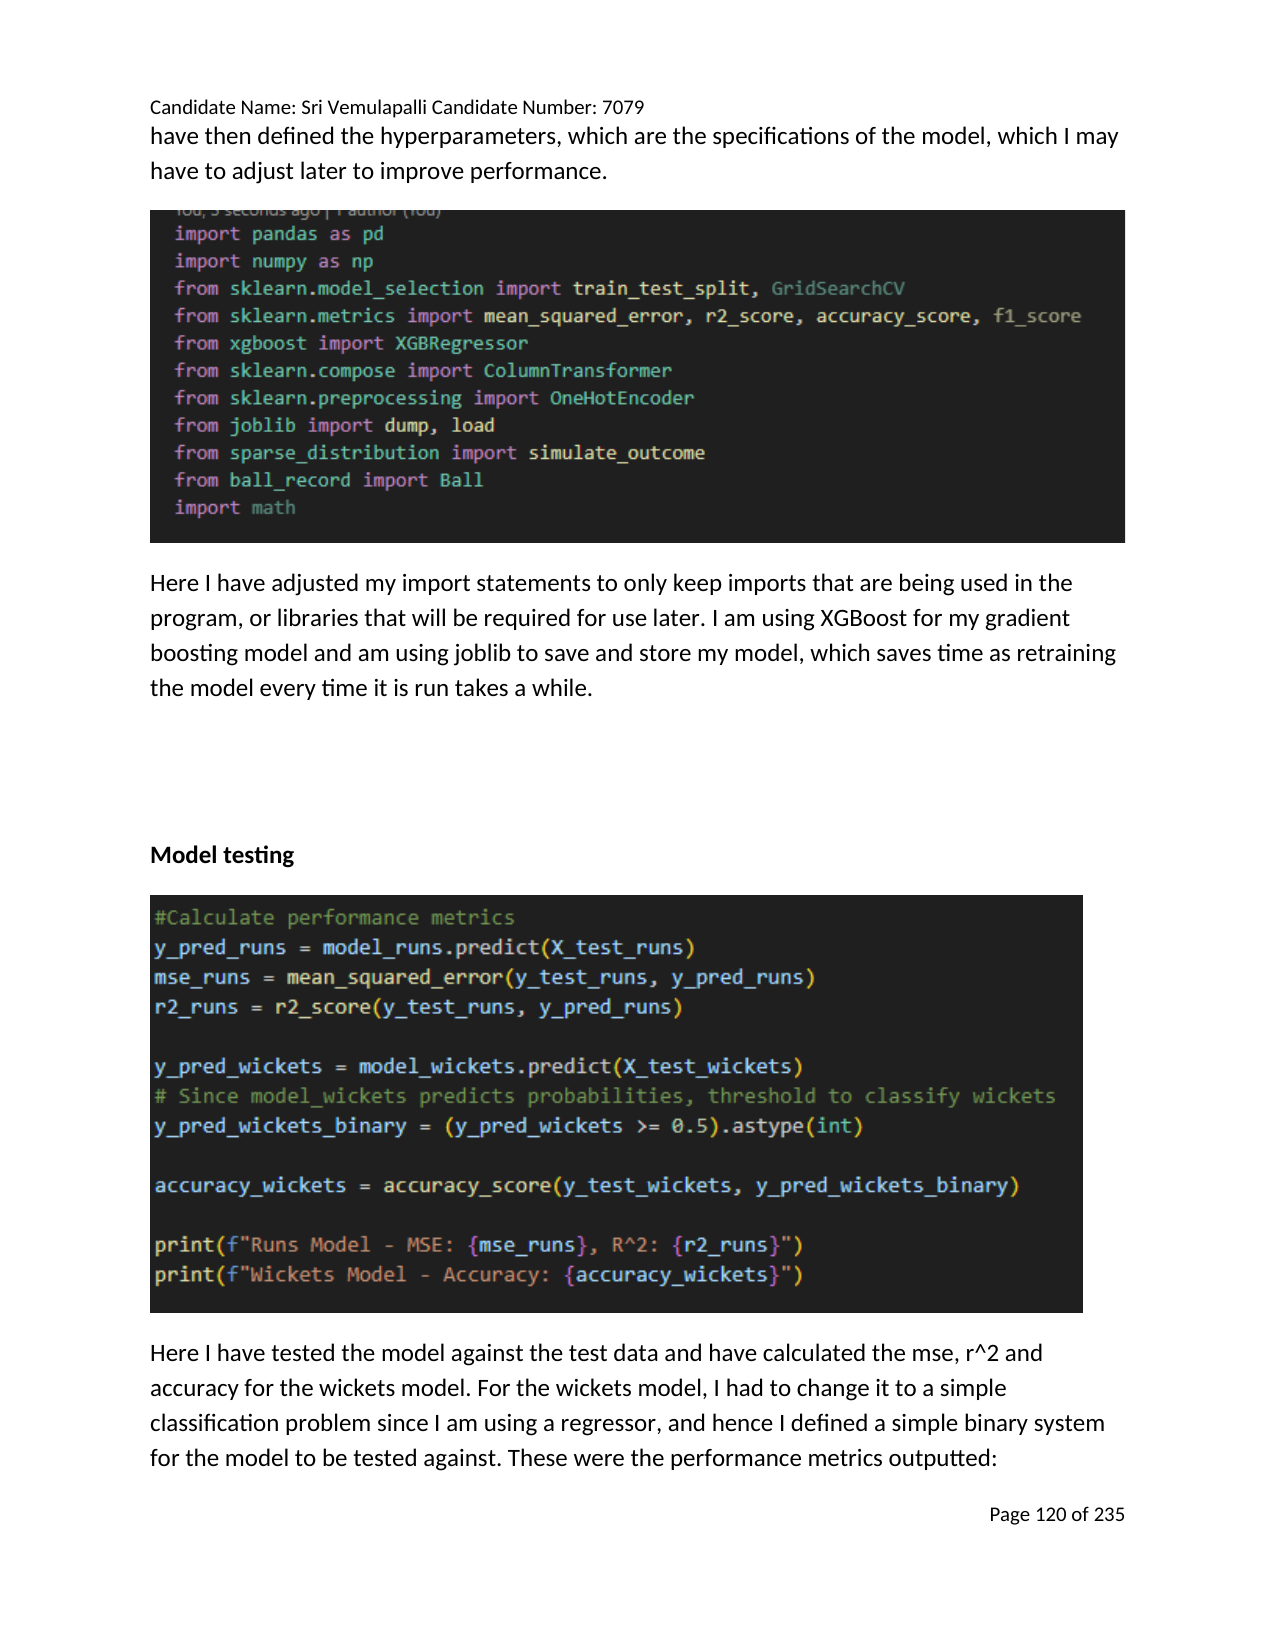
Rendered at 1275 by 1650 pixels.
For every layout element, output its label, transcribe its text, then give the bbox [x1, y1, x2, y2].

picture [150, 895, 1083, 1313]
text Here I have tested the model against the test data and have calculated the mse, r^2 and accuracy for the wickets model. For the wickets model, I had to change it to a simple classification problem since I am using a regressor, and hence I defined a simple binary system for the model to be tested against. These were the performance metrics outputted: [150, 1337, 1125, 1473]
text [150, 120, 1125, 186]
text Here I have adjusted my import statements to only keep imports that are being used in the program, or libraries that will be required for use later. I am using XGBoost for my gradient boosting model and am using joblib to save and store my model, which saves time as retraining the model every time it is run takes a while. [150, 567, 1125, 703]
picture [150, 210, 1125, 543]
text Model testing [150, 839, 1125, 870]
